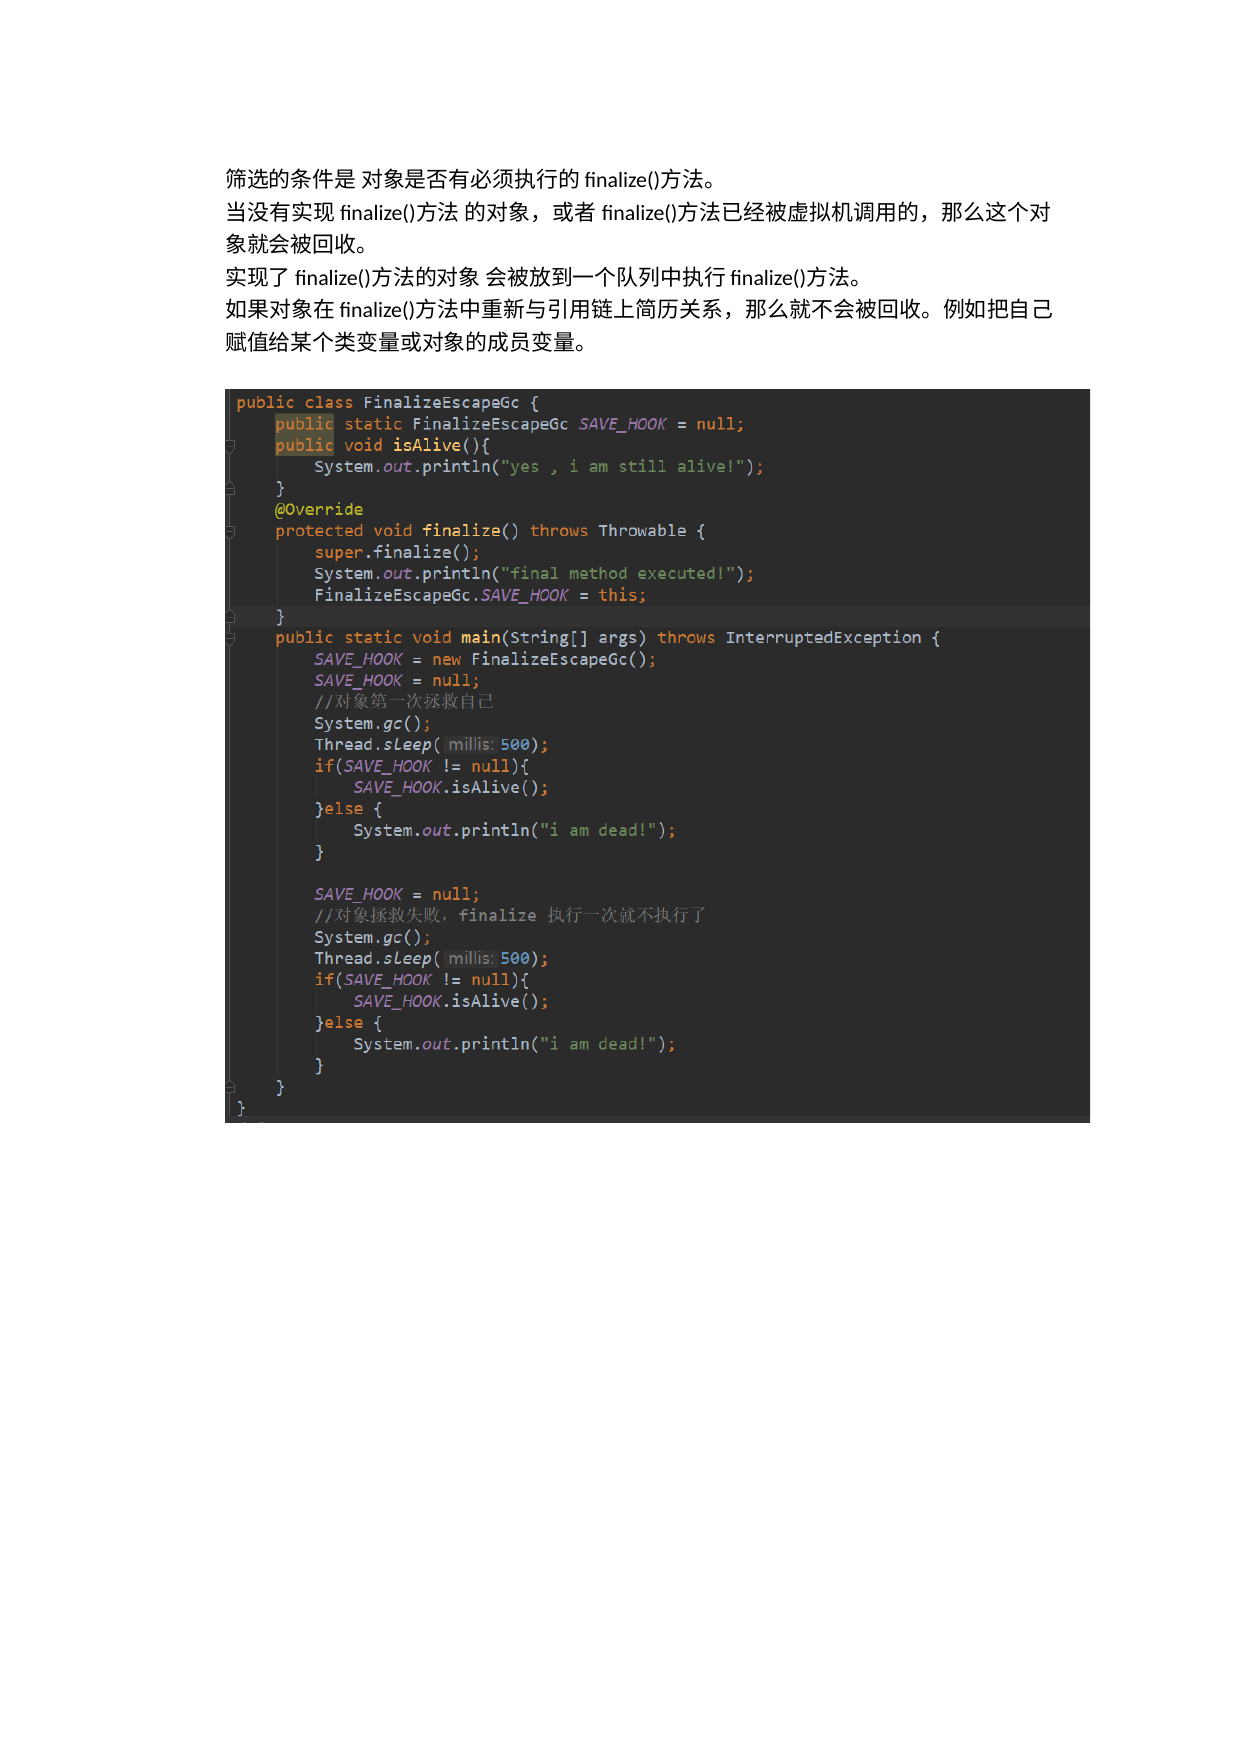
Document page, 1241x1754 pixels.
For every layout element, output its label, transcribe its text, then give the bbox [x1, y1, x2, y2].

list 实现了finalize()方法的对象 会被放到一个队列中执行finalize()方法。 [225, 259, 1053, 292]
picture [225, 389, 1091, 1123]
list 筛选的条件是 对象是否有必须执行的finalize()方法。 [225, 162, 1053, 194]
list 当没有实现finalize()方法 的对象，或者finalize()方法已经被虚拟机调用的，那么这个对象就会被回收。 [225, 194, 1053, 259]
list 如果对象在finalize()方法中重新与引用链上简历关系，那么就不会被回收。例如把自己赋值给某个类变量或对象的成员变量。 [225, 292, 1053, 357]
